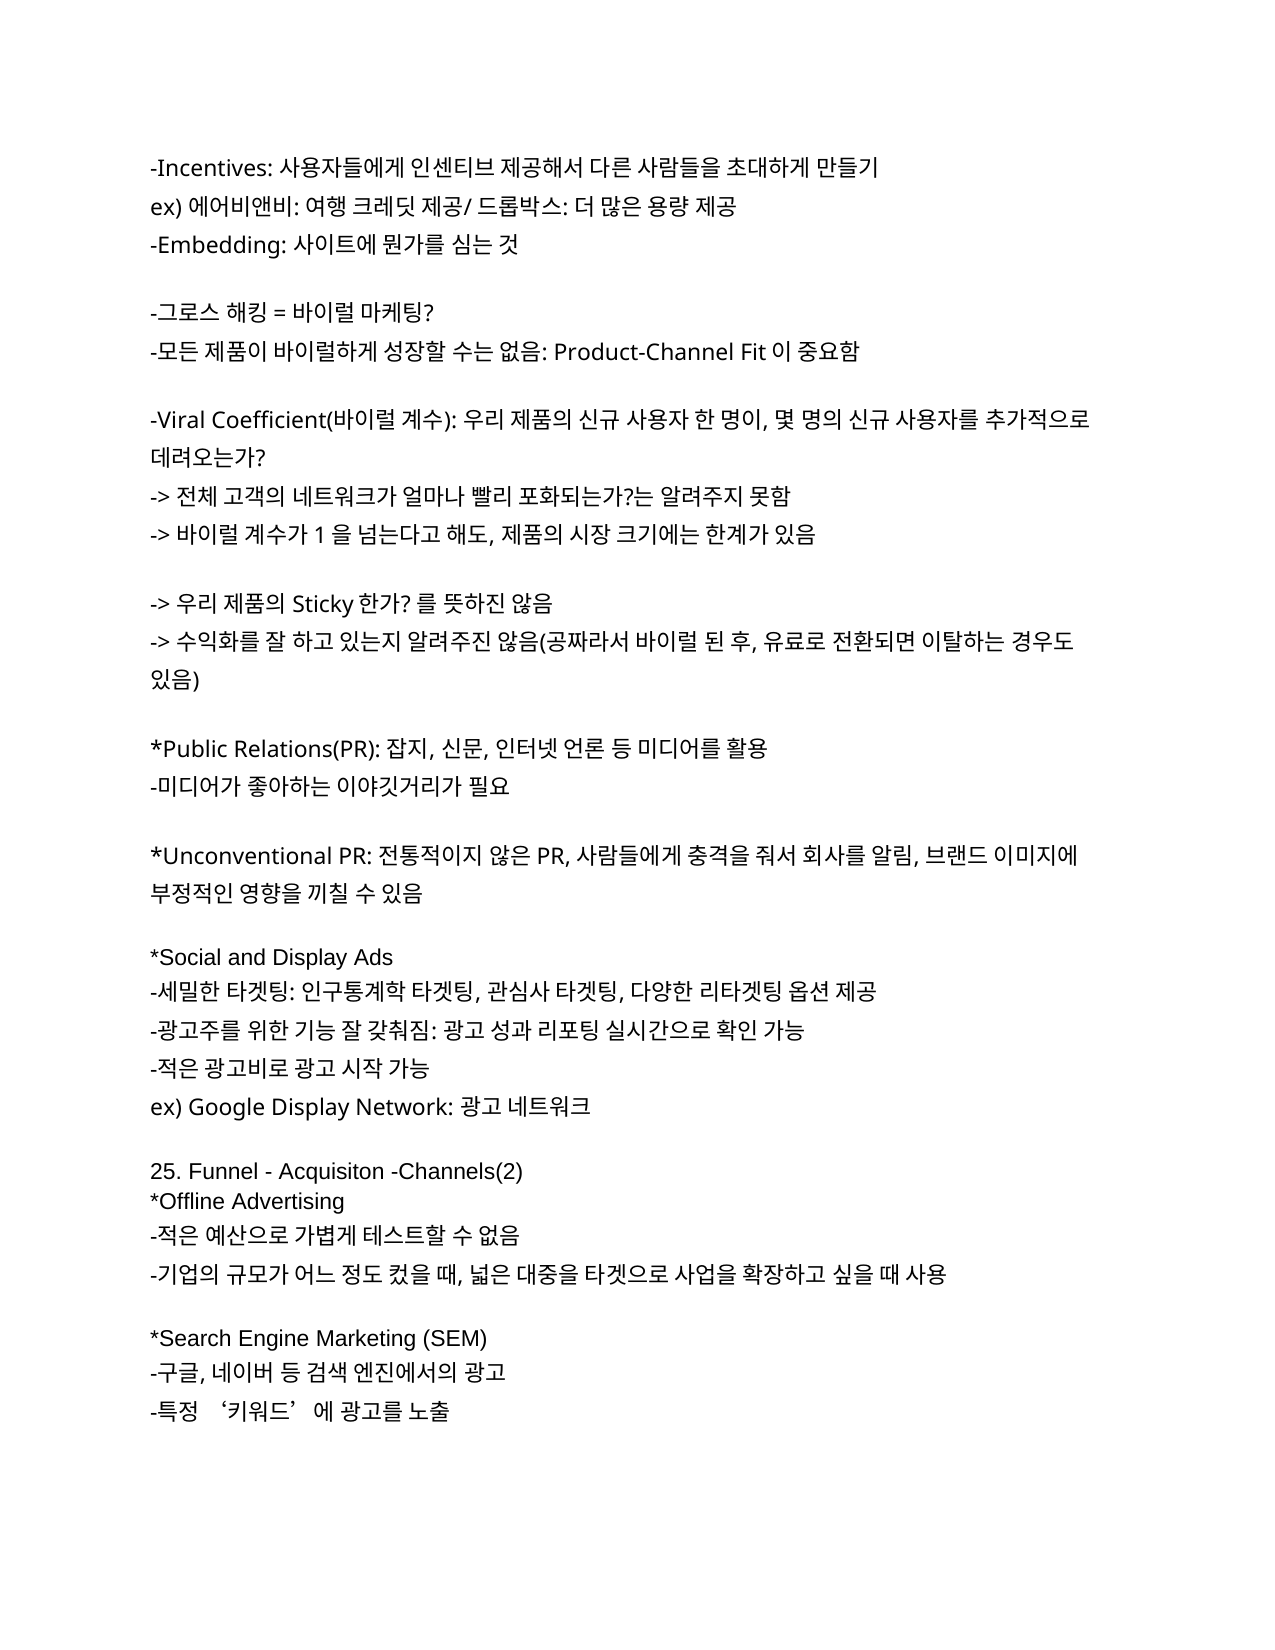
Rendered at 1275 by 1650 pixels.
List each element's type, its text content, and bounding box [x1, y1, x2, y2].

text *Social and Display Ads [150, 944, 1125, 970]
text *Public Relations(PR): 잡지, 신문, 인터넷 언론 등 미디어를 활용 [150, 731, 1125, 764]
text ex) Google Display Network: 광고 네트워크 [150, 1089, 1125, 1123]
text -모든 제품이 바이럴하게 성장할 수는 없음: Product-Channel Fit이 중요함 [150, 333, 1125, 367]
text -적은 광고비로 광고 시작 가능 [150, 1051, 1125, 1084]
text -세밀한 타겟팅: 인구통계학 타겟팅, 관심사 타겟팅, 다양한 리타겟팅 옵션 제공 [150, 974, 1125, 1008]
text -> 수익화를 잘 하고 있는지 알려주진 않음(공짜라서 바이럴 된 후, 유료로 전환되면 이탈하는 경우도 있음) [150, 624, 1125, 695]
text -Embedding: 사이트에 뭔가를 심는 것 [150, 227, 1125, 260]
text -> 전체 고객의 네트워크가 얼마나 빨리 포화되는가?는 알려주지 못함 [150, 479, 1125, 512]
text -적은 예산으로 가볍게 테스트할 수 없음 [150, 1218, 1125, 1252]
text -> 우리 제품의 Sticky한가? 를 뜻하진 않음 [150, 586, 1125, 619]
text -Incentives: 사용자들에게 인센티브 제공해서 다른 사람들을 초대하게 만들기 [150, 150, 1125, 183]
text -미디어가 좋아하는 이야깃거리가 필요 [150, 769, 1125, 802]
text *Offline Advertising [150, 1188, 1125, 1214]
text -특정 ‘키워드’에 광고를 노출 [150, 1394, 1125, 1427]
text -Viral Coefficient(바이럴 계수): 우리 제품의 신규 사용자 한 명이, 몇 명의 신규 사용자를 추가적으로 데려오는가? [150, 402, 1125, 474]
text -기업의 규모가 어느 정도 컸을 때, 넓은 대중을 타겟으로 사업을 확장하고 싶을 때 사용 [150, 1257, 1125, 1290]
text -구글, 네이버 등 검색 엔진에서의 광고 [150, 1355, 1125, 1389]
text *Search Engine Marketing (SEM) [150, 1325, 1125, 1351]
text 25. Funnel - Acquisiton -Channels(2) [150, 1158, 1125, 1184]
text *Unconventional PR: 전통적이지 않은 PR, 사람들에게 충격을 줘서 회사를 알림, 브랜드 이미지에 부정적인 영향을 끼칠 수 있음 [150, 837, 1125, 909]
text -> 바이럴 계수가 1을 넘는다고 해도, 제품의 시장 크기에는 한계가 있음 [150, 517, 1125, 550]
text -그로스 해킹 = 바이럴 마케팅? [150, 295, 1125, 328]
text ex) 에어비앤비: 여행 크레딧 제공/ 드롭박스: 더 많은 용량 제공 [150, 188, 1125, 222]
text -광고주를 위한 기능 잘 갖춰짐: 광고 성과 리포팅 실시간으로 확인 가능 [150, 1013, 1125, 1046]
